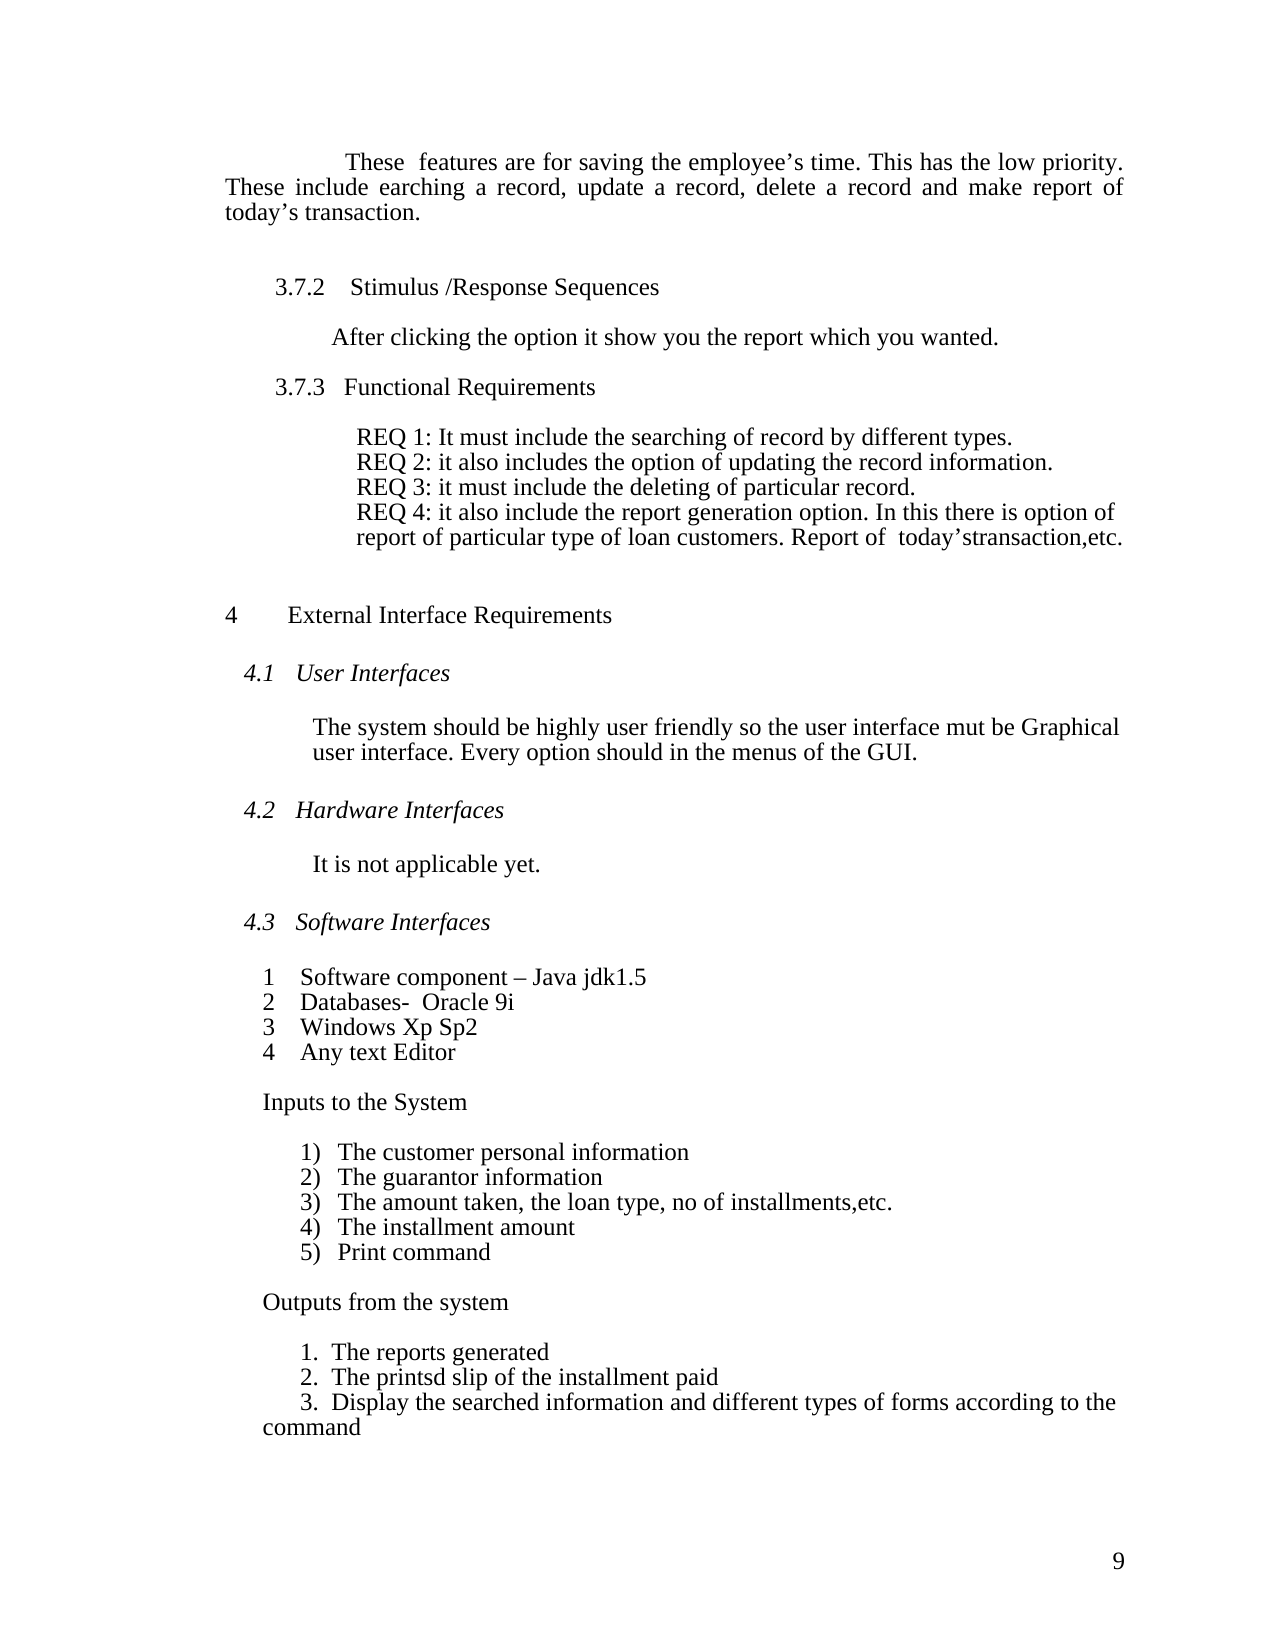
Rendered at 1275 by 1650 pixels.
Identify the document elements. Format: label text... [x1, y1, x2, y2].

text These features are for saving the employee’s time. This has the low priority. These include earching a record, update a record, delete a record and make report of today’s transaction. [225, 150, 1125, 225]
text REQ 4: it also include the report generation option. In this there is option of [225, 500, 1125, 525]
text 1. The reports generated [300, 1340, 1125, 1365]
text Outputs from the system [225, 1290, 1125, 1315]
list Databases- Oracle 9i [262, 990, 1125, 1015]
subtitle 4.3 Software Interfaces [244, 907, 1125, 936]
list The customer personal information [300, 1140, 1125, 1165]
text Inputs to the System [262, 1090, 1125, 1115]
text After clicking the option it show you the report which you wanted. [225, 325, 1125, 350]
list The guarantor information [300, 1165, 1125, 1190]
text REQ 3: it must include the deleting of particular record. [225, 475, 1125, 500]
subtitle 3.7.2 Stimulus /Response Sequences [275, 275, 1125, 300]
text 2. The printsd slip of the installment paid [262, 1365, 1125, 1390]
text REQ 2: it also includes the option of updating the record information. [225, 450, 1125, 475]
text REQ 1: It must include the searching of record by different types. [225, 425, 1125, 450]
text report of particular type of loan customers. Report of today’stransaction,etc. [225, 525, 1125, 550]
list Software component – Java jdk1.5 [262, 965, 1125, 990]
subtitle 4.2 Hardware Interfaces [244, 795, 1125, 824]
list The amount taken, the loan type, no of installments,etc. [300, 1190, 1125, 1215]
list The installment amount [300, 1215, 1125, 1240]
text 3. Display the searched information and different types of forms according to the command [262, 1390, 1125, 1440]
text It is not applicable yet. [312, 853, 1125, 878]
list Any text Editor [262, 1040, 1125, 1065]
list Print command [300, 1240, 1125, 1265]
list Windows Xp Sp2 [262, 1015, 1125, 1040]
text 3.7.3 Functional Requirements [225, 375, 1125, 400]
subtitle 4 External Interface Requirements [225, 600, 1125, 629]
text The system should be highly user friendly so the user interface mut be Graphical user interface. Every option should in the menus of the GUI. [312, 716, 1125, 766]
subtitle 4.1 User Interfaces [244, 658, 1125, 687]
